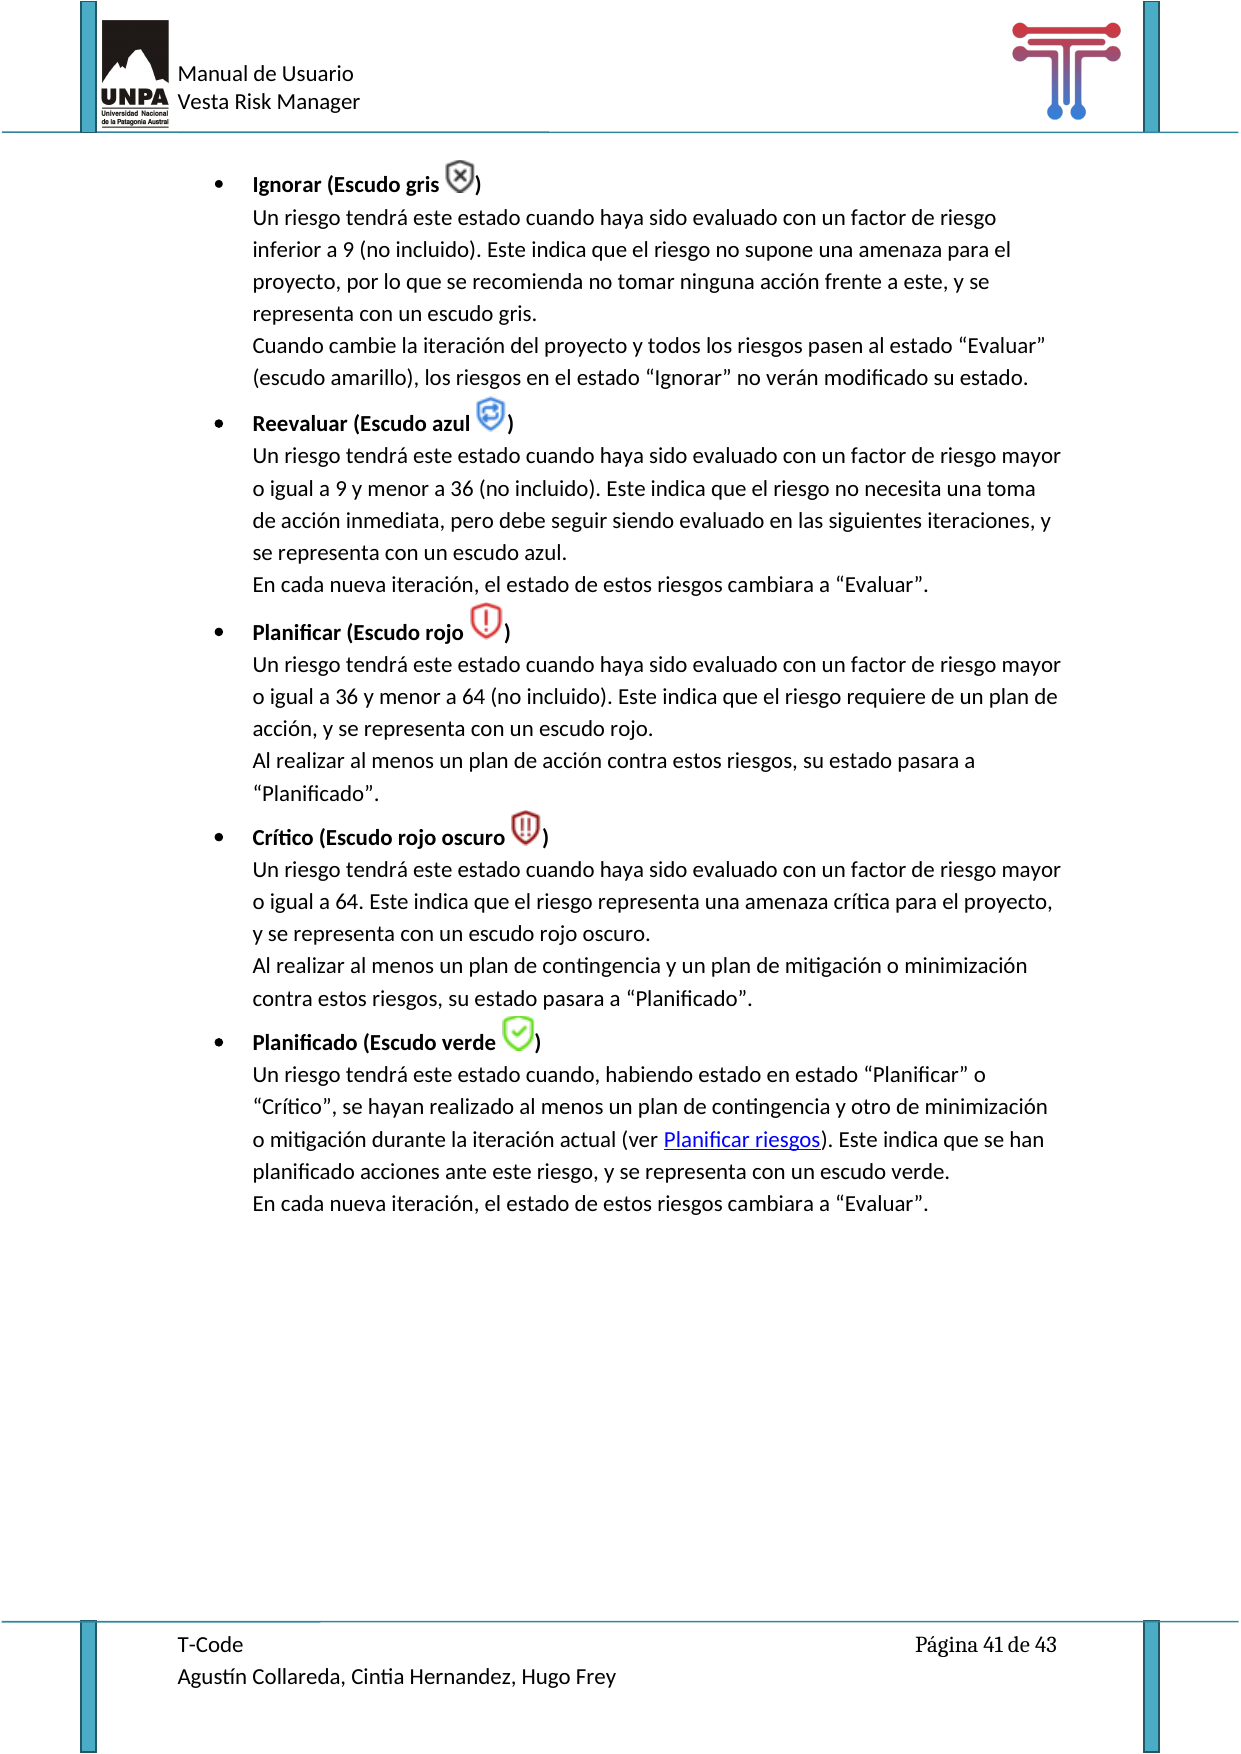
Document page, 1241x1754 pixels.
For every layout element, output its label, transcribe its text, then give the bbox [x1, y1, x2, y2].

picture [1012, 19, 1122, 122]
list Reevaluar (Escudo azul ) [215, 396, 1063, 437]
picture [444, 160, 475, 193]
picture [100, 18, 170, 129]
list Al realizar al menos un plan de contingencia y un plan de mitigación o minimización contra estos riesgos, su estado pasara a “Planificado”. [252, 952, 1063, 1012]
picture [469, 602, 504, 640]
list Un riesgo tendrá este estado cuando, habiendo estado en estado “Planificar” o “Crítico”, se hayan realizado al menos un plan de contingencia y otro de minimización o mitigación durante la iteración actual (ver Planificar riesgos). Este indica que se han planificado acciones ante este riesgo, y se representa con un escudo verde. [252, 1060, 1063, 1185]
list Un riesgo tendrá este estado cuando haya sido evaluado con un factor de riesgo mayor o igual a 64. Este indica que el riesgo representa una amenaza crítica para el proyecto, y se representa con un escudo rojo oscuro. [252, 855, 1063, 947]
list Ignorar (Escudo gris ) Un riesgo tendrá este estado cuando haya sido evaluado con un factor de riesgo inferior a 9 (no incluido). Este indica que el riesgo no supone una amenaza para el proyecto, por lo que se recomienda no tomar ninguna acción frente a este, y se representa con un escudo gris. Cuando cambie la iteración del proyecto y todos los riesgos pasen al estado “Evaluar” (escudo amarillo), los riesgos en el estado “Ignorar” no verán modificado su estado. [215, 160, 1063, 392]
picture [475, 395, 507, 432]
list En cada nueva iteración, el estado de estos riesgos cambiara a “Evaluar”. [252, 1189, 1063, 1217]
list Planificado (Escudo verde ) [215, 1016, 1063, 1056]
list Planificar (Escudo rojo ) [215, 602, 1063, 646]
picture [501, 1016, 535, 1051]
list Crítico (Escudo rojo oscuro ) [215, 811, 1063, 851]
list Un riesgo tendrá este estado cuando haya sido evaluado con un factor de riesgo mayor o igual a 36 y menor a 64 (no incluido). Este indica que el riesgo requiere de un plan de acción, y se representa con un escudo rojo. Al realizar al menos un plan de acción contra estos riesgos, su estado pasara a “Planificado”. [252, 650, 1063, 807]
picture [510, 810, 542, 846]
list Un riesgo tendrá este estado cuando haya sido evaluado con un factor de riesgo mayor o igual a 9 y menor a 36 (no incluido). Este indica que el riesgo no necesita una toma de acción inmediata, pero debe seguir siendo evaluado en las siguientes iteraciones, y se representa con un escudo azul. En cada nueva iteración, el estado de estos riesgos cambiara a “Evaluar”. [252, 442, 1063, 598]
